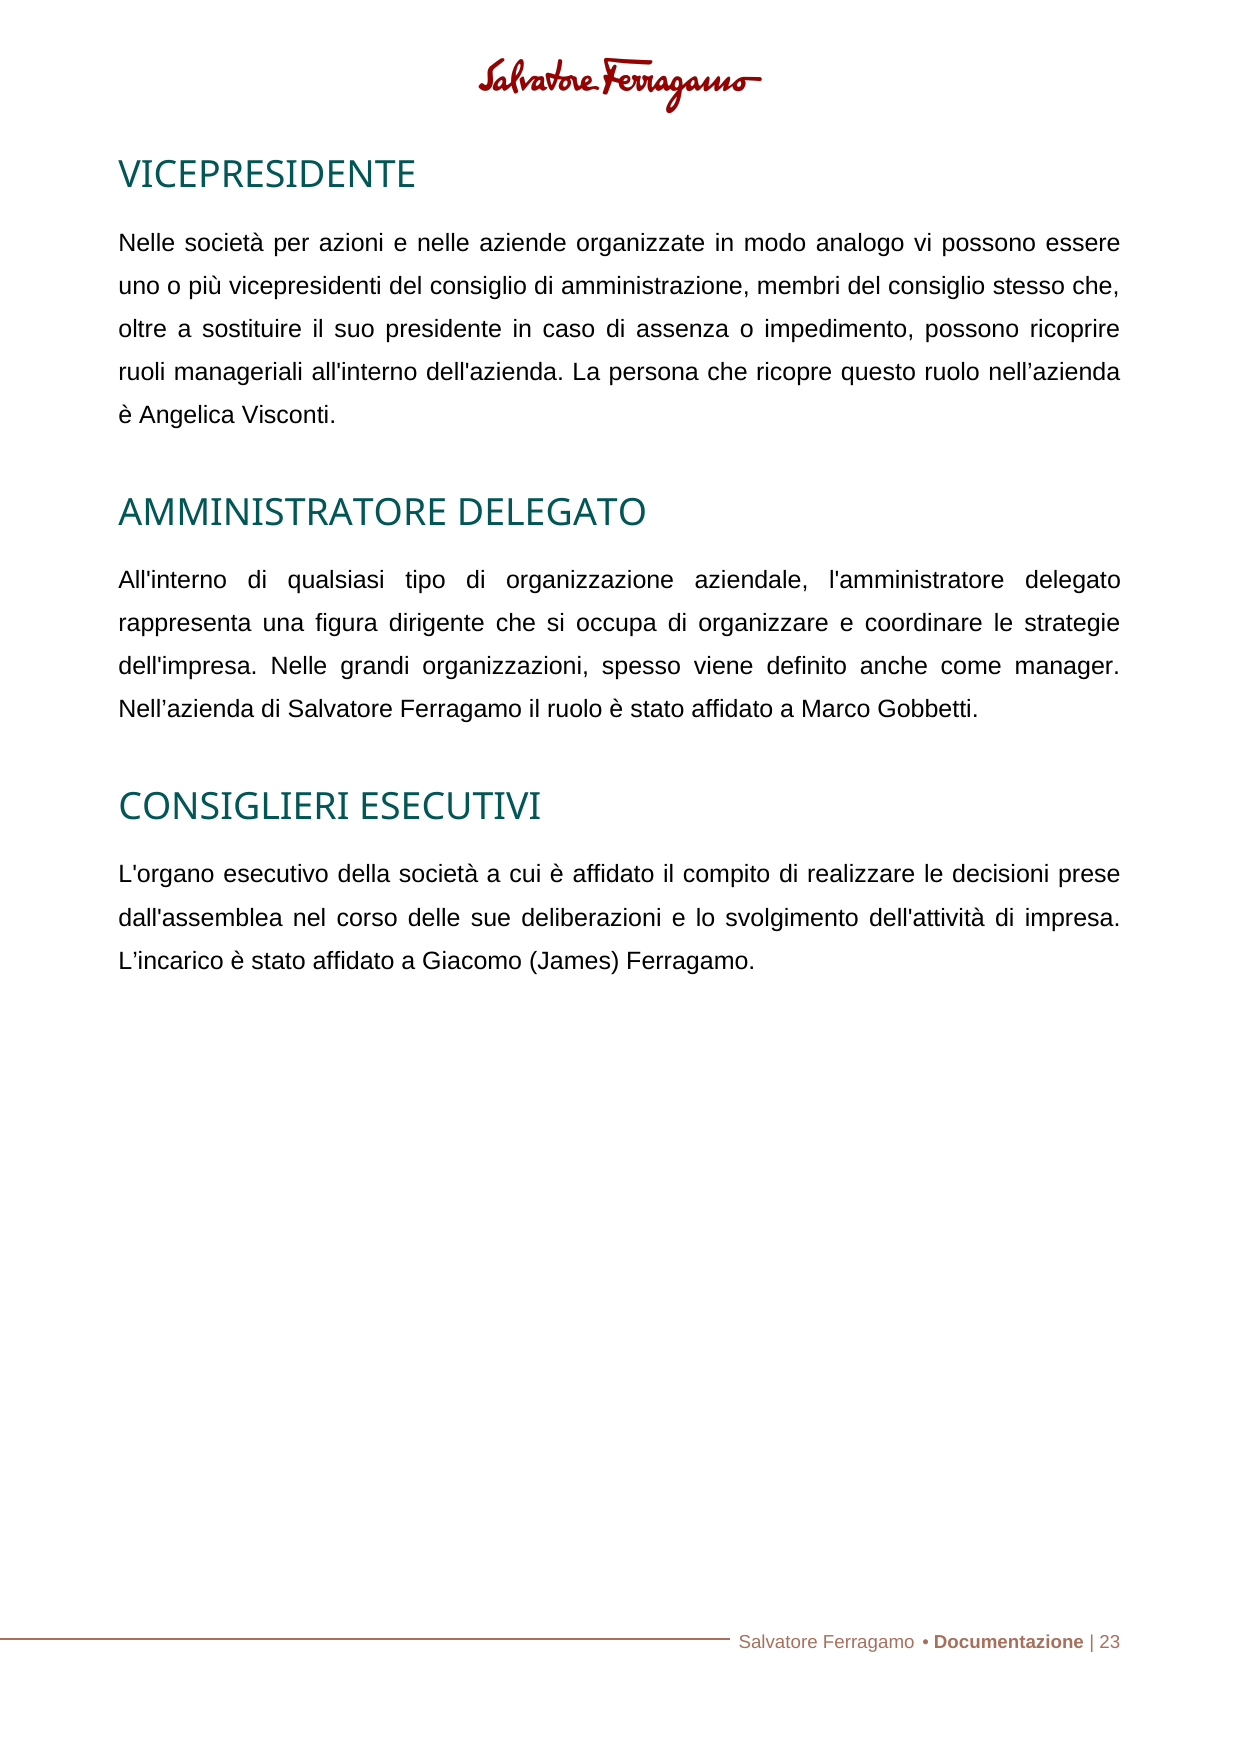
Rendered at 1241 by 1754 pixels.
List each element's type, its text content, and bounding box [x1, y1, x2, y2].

text All'interno di qualsiasi tipo di organizzazione aziendale, l'amministratore delegato rappresenta una figura dirigente che si occupa di organizzare e coordinare le strategie dell'impresa. Nelle grandi organizzazioni, spesso viene definito anche come manager. Nell’azienda di Salvatore Ferragamo il ruolo è stato affidato a Marco Gobbetti. [118, 565, 1122, 723]
subtitle Amministratore delegato [118, 485, 1122, 536]
text L'organo esecutivo della società a cui è affidato il compito di realizzare le decisioni prese dall'assemblea nel corso delle sue deliberazioni e lo svolgimento dell'attività di impresa. L’incarico è stato affidato a Giacomo (James) Ferragamo. [118, 859, 1122, 974]
text Nelle società per azioni e nelle aziende organizzate in modo analogo vi possono essere uno o più vicepresidenti del consiglio di amministrazione, membri del consiglio stesso che, oltre a sostituire il suo presidente in caso di assenza o impedimento, possono ricoprire ruoli manageriali all'interno dell'azienda. La persona che ricopre questo ruolo nell’azienda è Angelica Visconti. [118, 228, 1122, 429]
picture [475, 54, 765, 114]
subtitle Vicepresidente [118, 148, 1122, 199]
subtitle Consiglieri esecutivi [118, 779, 1122, 830]
